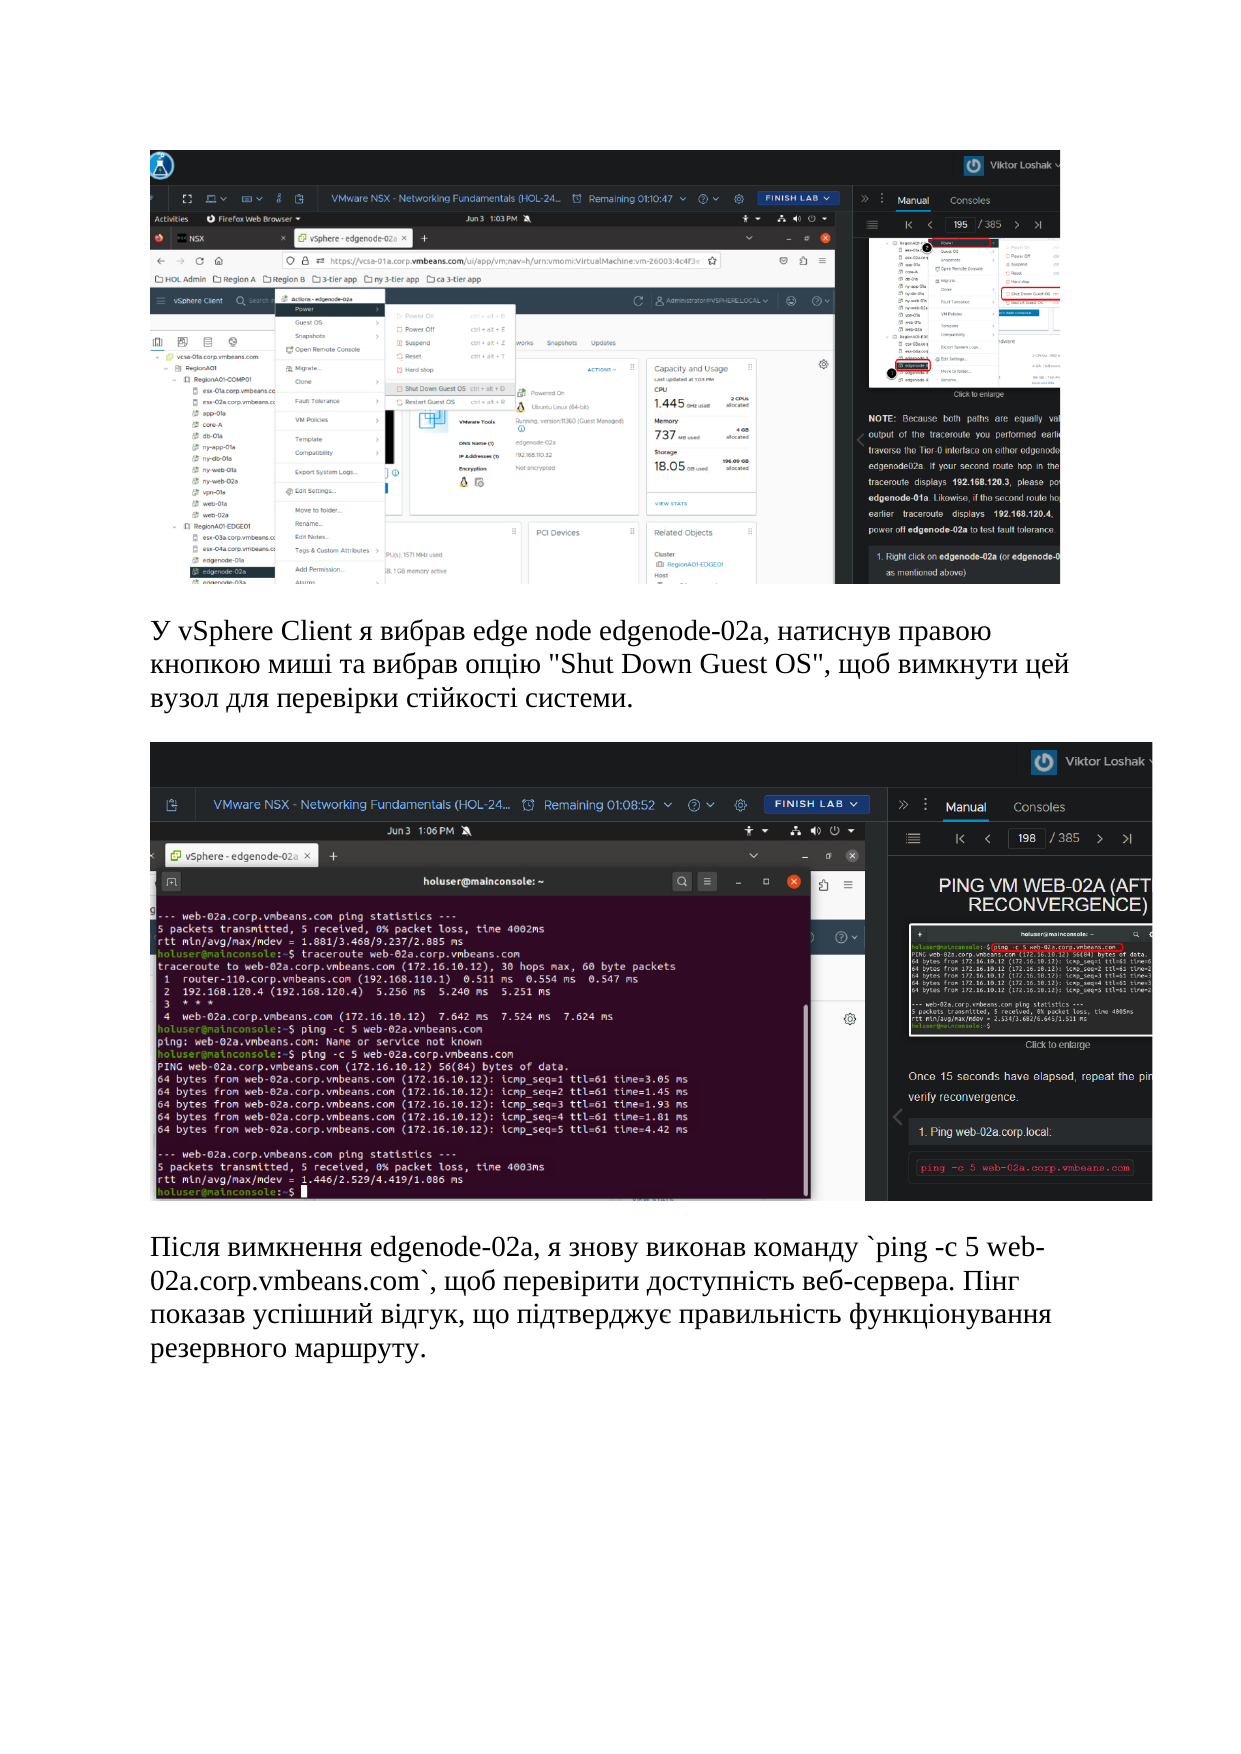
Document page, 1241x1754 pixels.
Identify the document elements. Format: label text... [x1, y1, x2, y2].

picture [150, 742, 1153, 1201]
text Після вимкнення edgenode-02a, я знову виконав команду `ping -c 5 web-02a.corp.vmbeans.com`, щоб перевірити доступність веб-сервера. Пінг показав успішний відгук, що підтверджує правильність функціонування резервного маршруту. [150, 1229, 1090, 1363]
text У vSphere Client я вибрав edge node edgenode-02a, натиснув правою кнопкою миші та вибрав опцію "Shut Down Guest OS", щоб вимкнути цей вузол для перевірки стійкості системи. [150, 613, 1090, 713]
picture [150, 150, 1061, 584]
